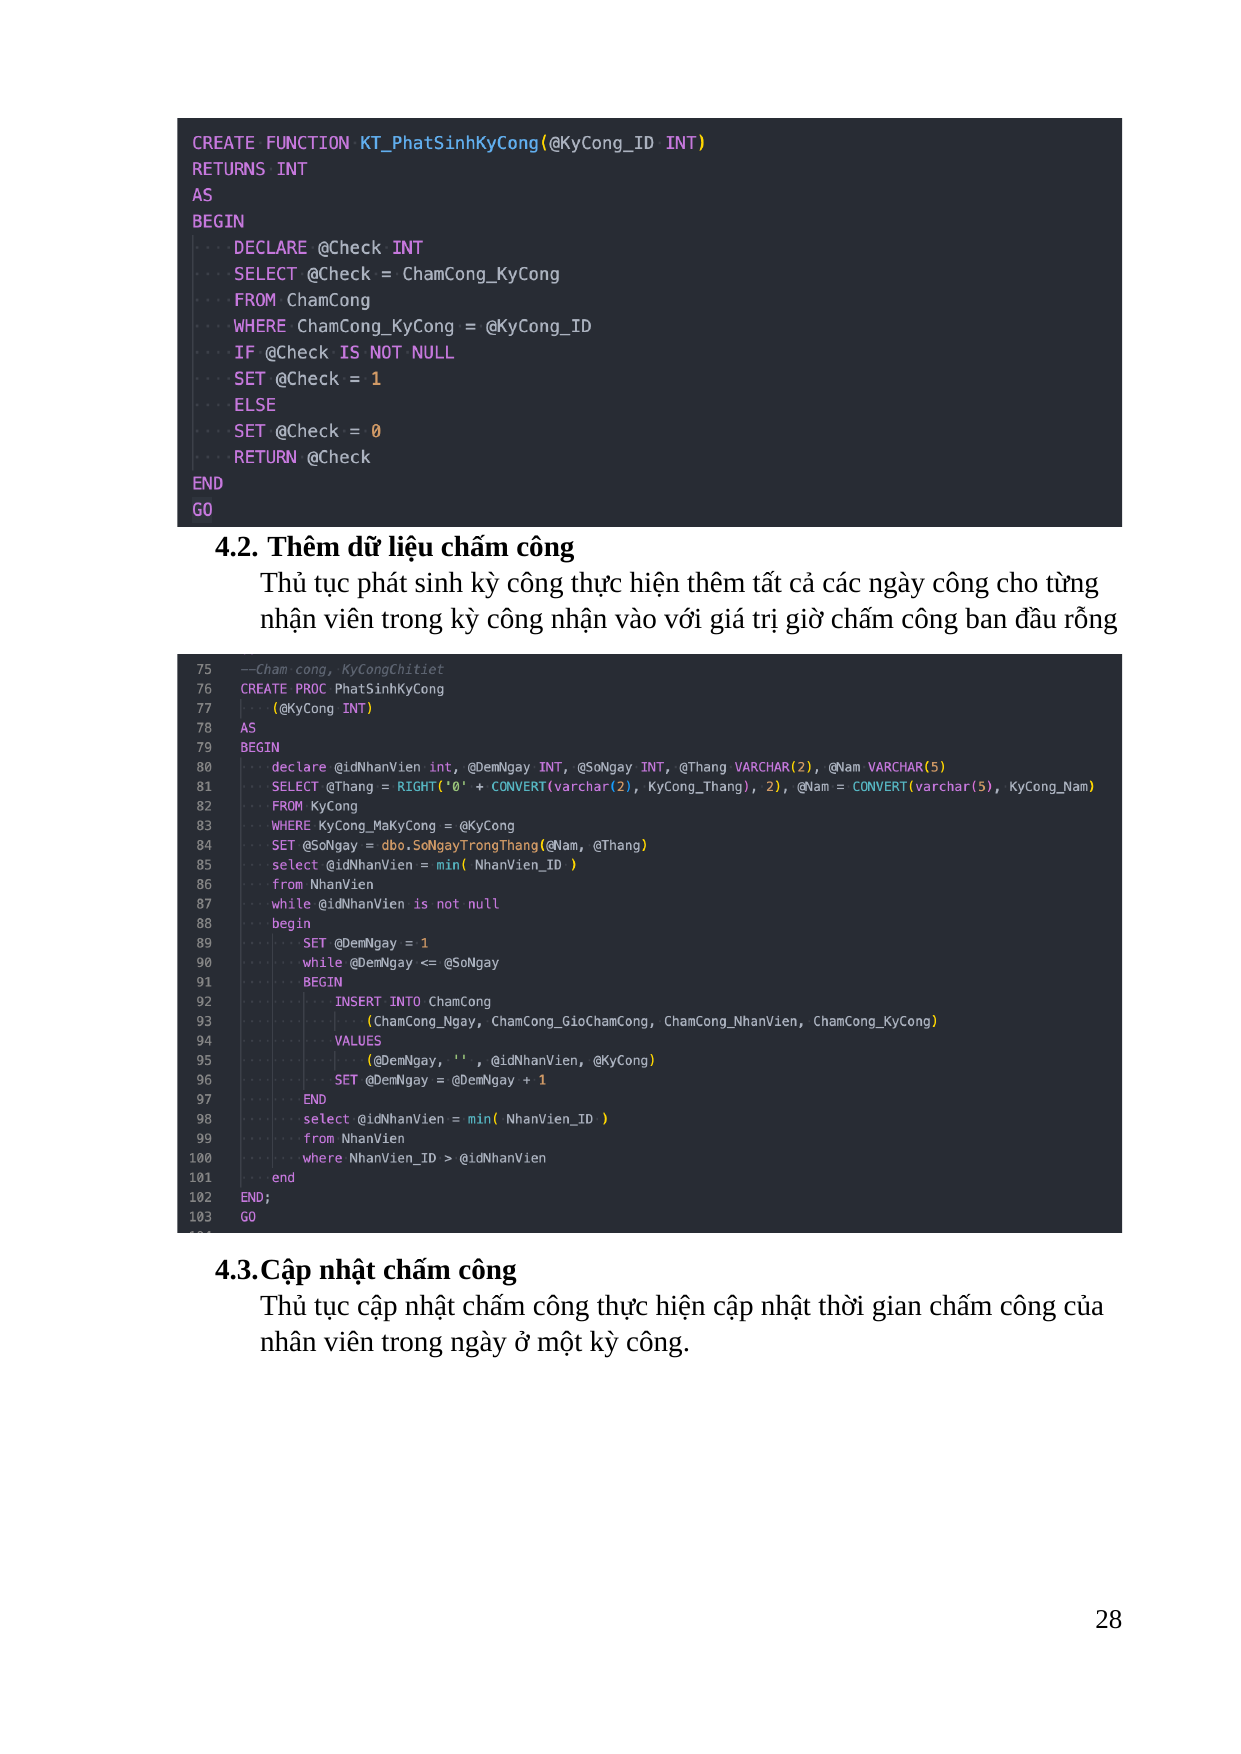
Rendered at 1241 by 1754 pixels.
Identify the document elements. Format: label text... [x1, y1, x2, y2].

list Thủ tục cập nhật chấm công thực hiện cập nhật thời gian chấm công của nhân viên trong ngày ở một kỳ công. [260, 1288, 1122, 1358]
list Thủ tục phát sinh kỳ công thực hiện thêm tất cả các ngày công cho từng nhận viên trong kỳ công nhận vào với giá trị giờ chấm công ban đầu rỗng [260, 565, 1122, 635]
picture [177, 118, 1123, 527]
list Thêm dữ liệu chấm công [215, 529, 1122, 563]
picture [177, 654, 1123, 1233]
list Cập nhật chấm công [215, 1252, 1122, 1285]
